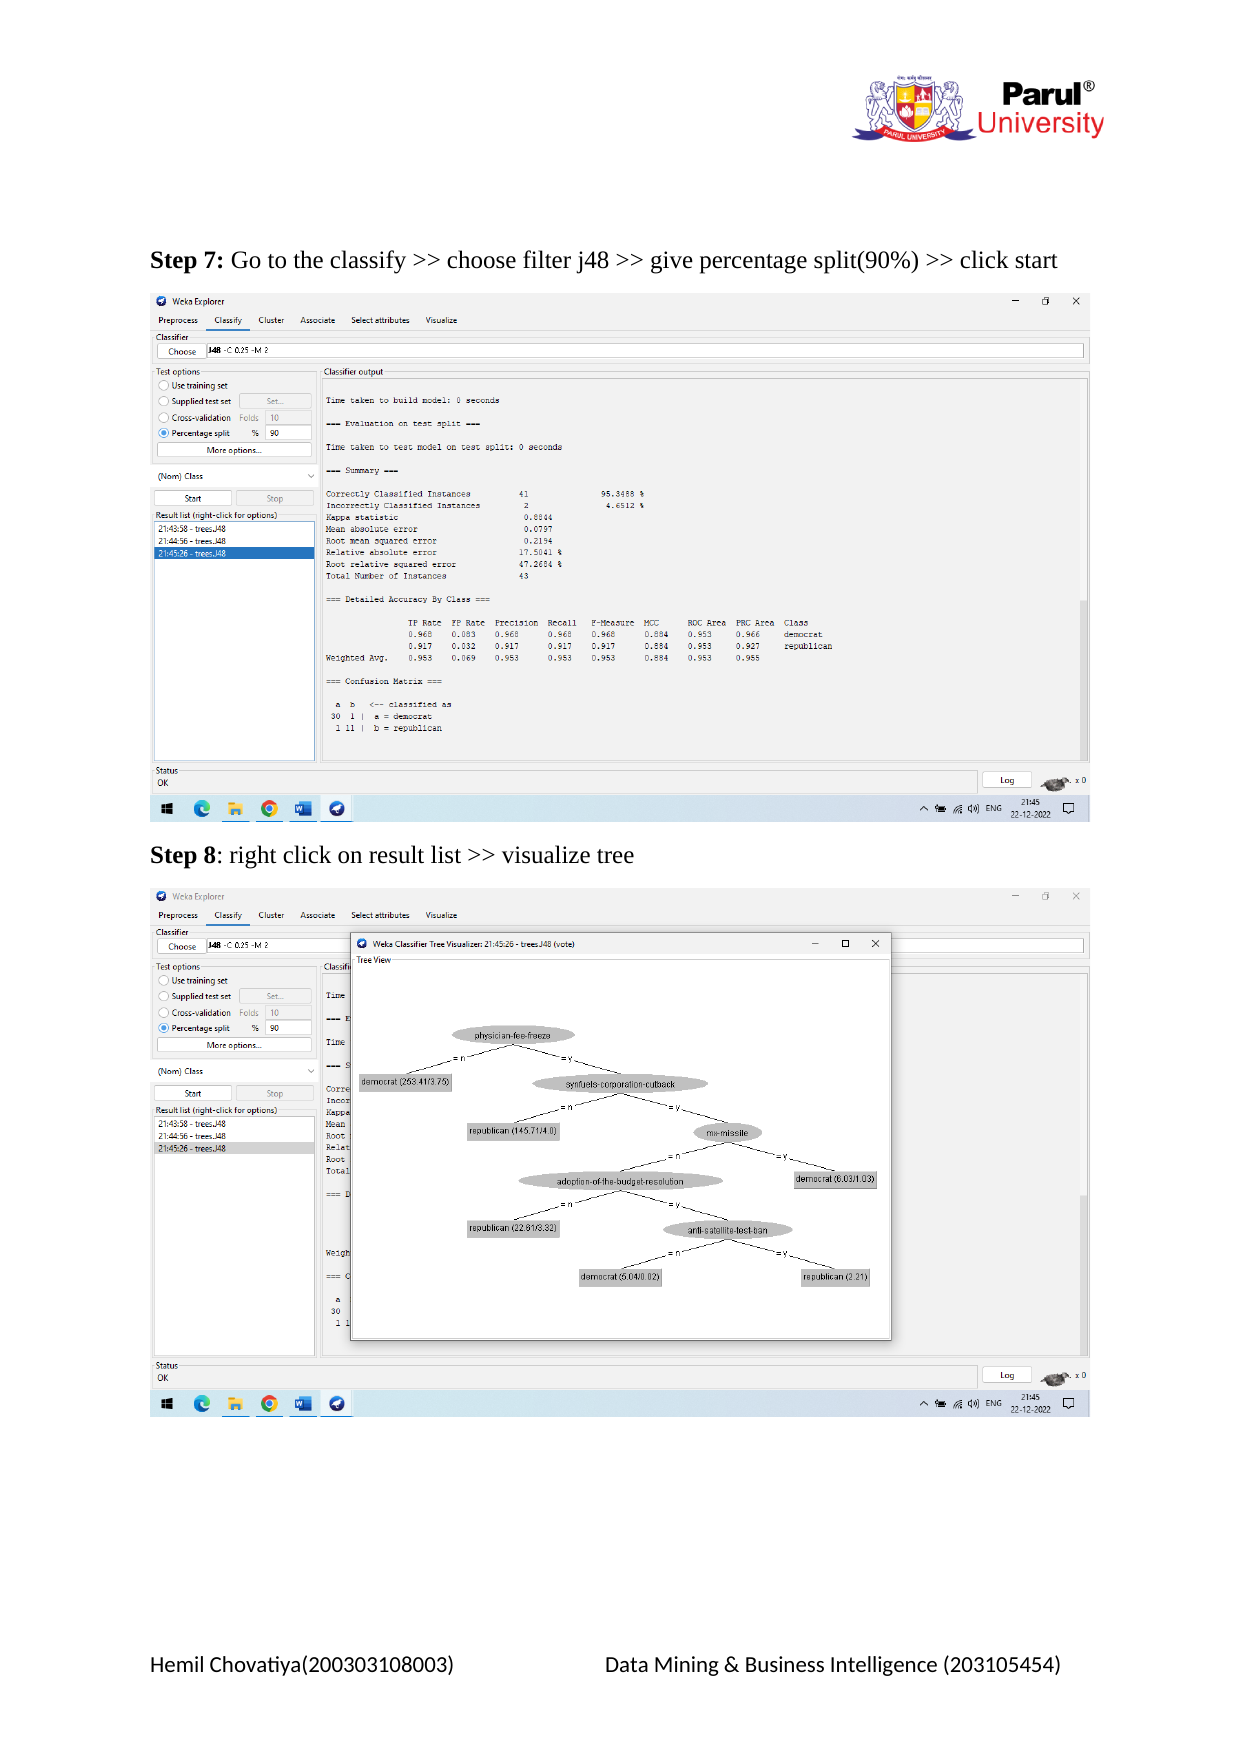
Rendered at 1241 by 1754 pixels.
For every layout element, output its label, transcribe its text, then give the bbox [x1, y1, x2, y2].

picture [150, 888, 1091, 1417]
picture [851, 65, 1104, 150]
text Step 7: Go to the classify >> choose filter j48 >> give percentage split(90%) >> click start [150, 245, 1090, 274]
text Step 8: right click on result list >> visualize tree [150, 841, 1090, 869]
picture [150, 293, 1091, 822]
